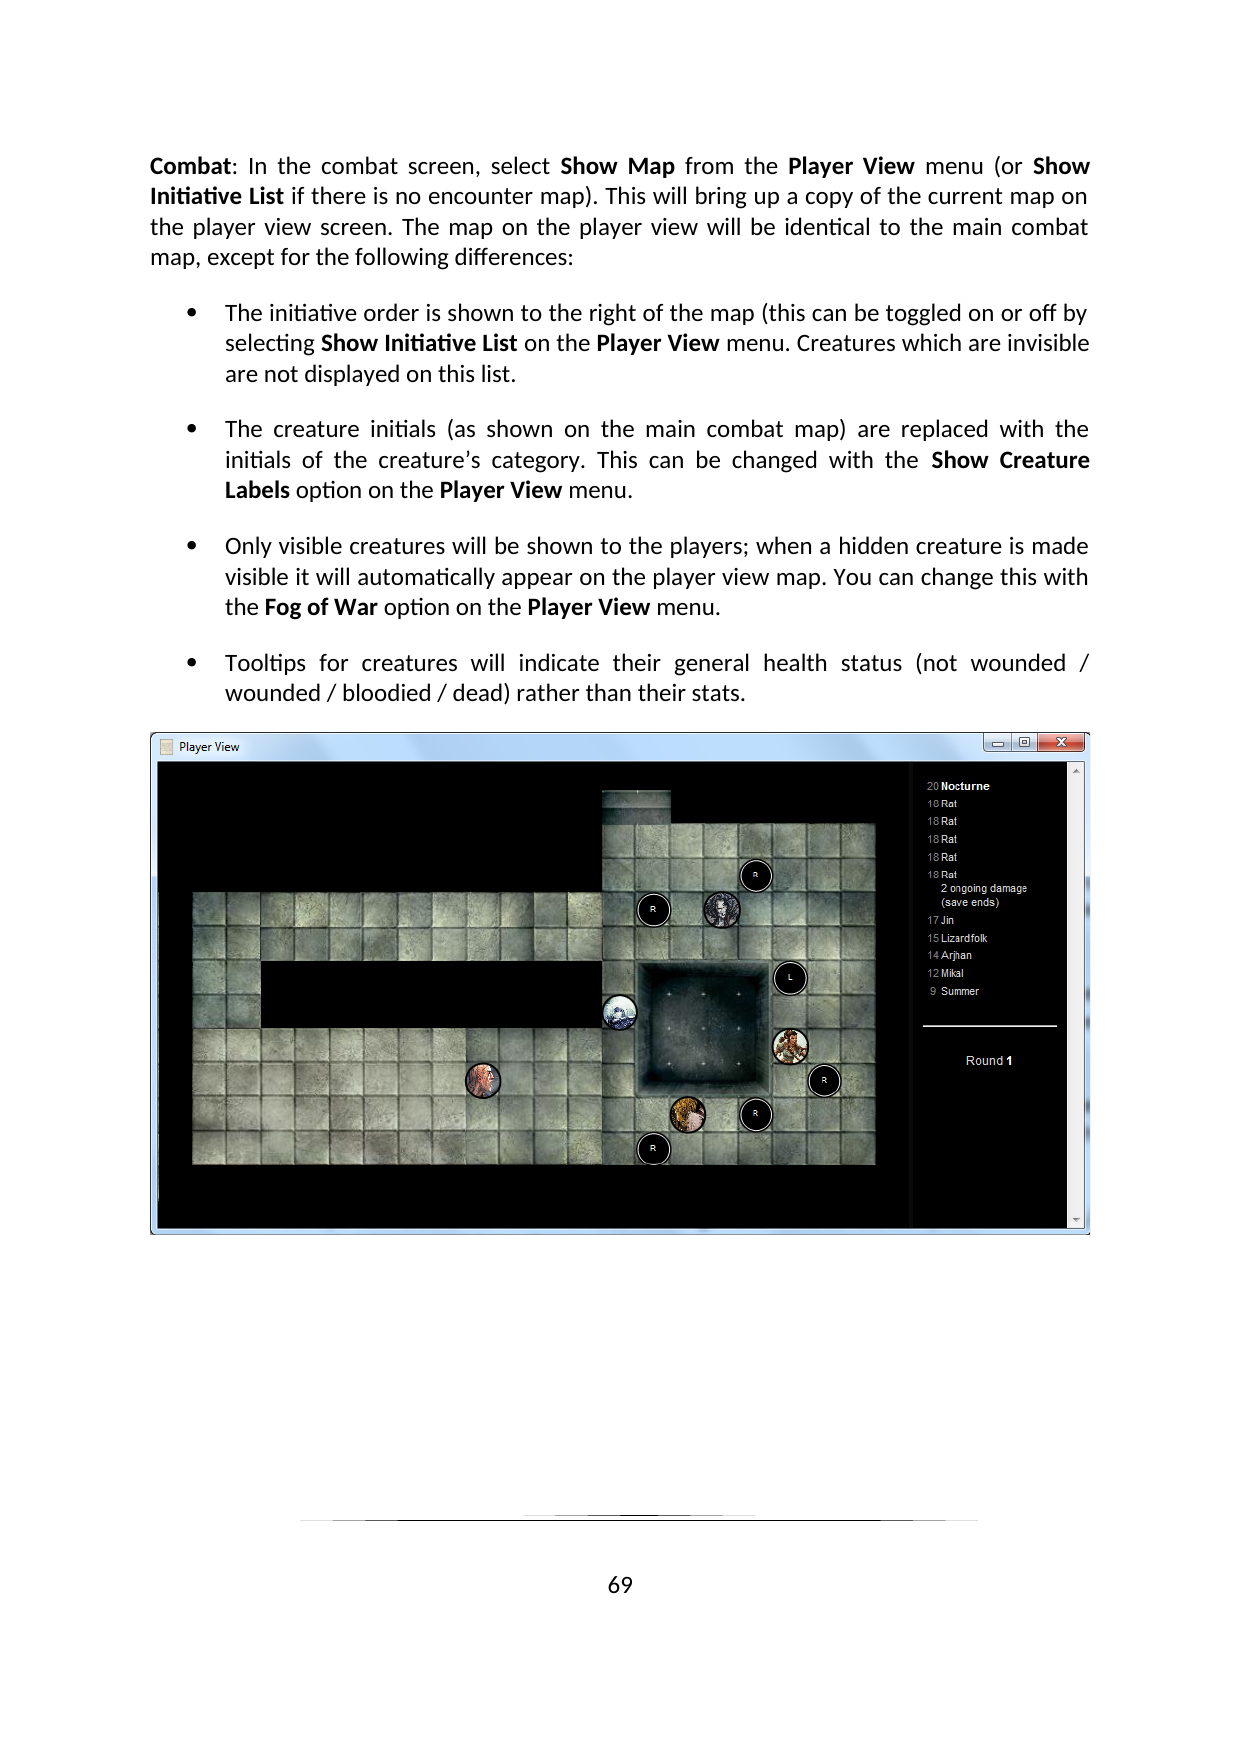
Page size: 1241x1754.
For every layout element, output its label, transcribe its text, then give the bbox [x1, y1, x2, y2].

picture [150, 732, 1091, 1235]
text Only visible creatures will be shown to the players; when a hidden creature is made visible it will automatically appear on the player view map. You can change this with the Fog of War option on the Player View menu. [187, 530, 1090, 622]
text The creature initials (as shown on the main combat map) are replaced with the initials of the creature’s category. This can be changed with the Show Creature Labels option on the Player View menu. [187, 414, 1090, 505]
text Combat: In the combat screen, select Show Map from the Player View menu (or Show Initiative List if there is no encounter map). This will bring up a copy of the current map on the player view screen. The map on the player view will be identical to the main combat map, except for the following differences: [150, 150, 1090, 272]
text The initiative order is shown to the right of the map (this can be toggled on or off by selecting Show Initiative List on the Player View menu. Creatures which are invisible are not displayed on this list. [187, 297, 1090, 389]
text Tooltips for creatures will indicate their general health status (not wounded / wounded / bloodied / dead) rather than their stats. [187, 647, 1090, 708]
